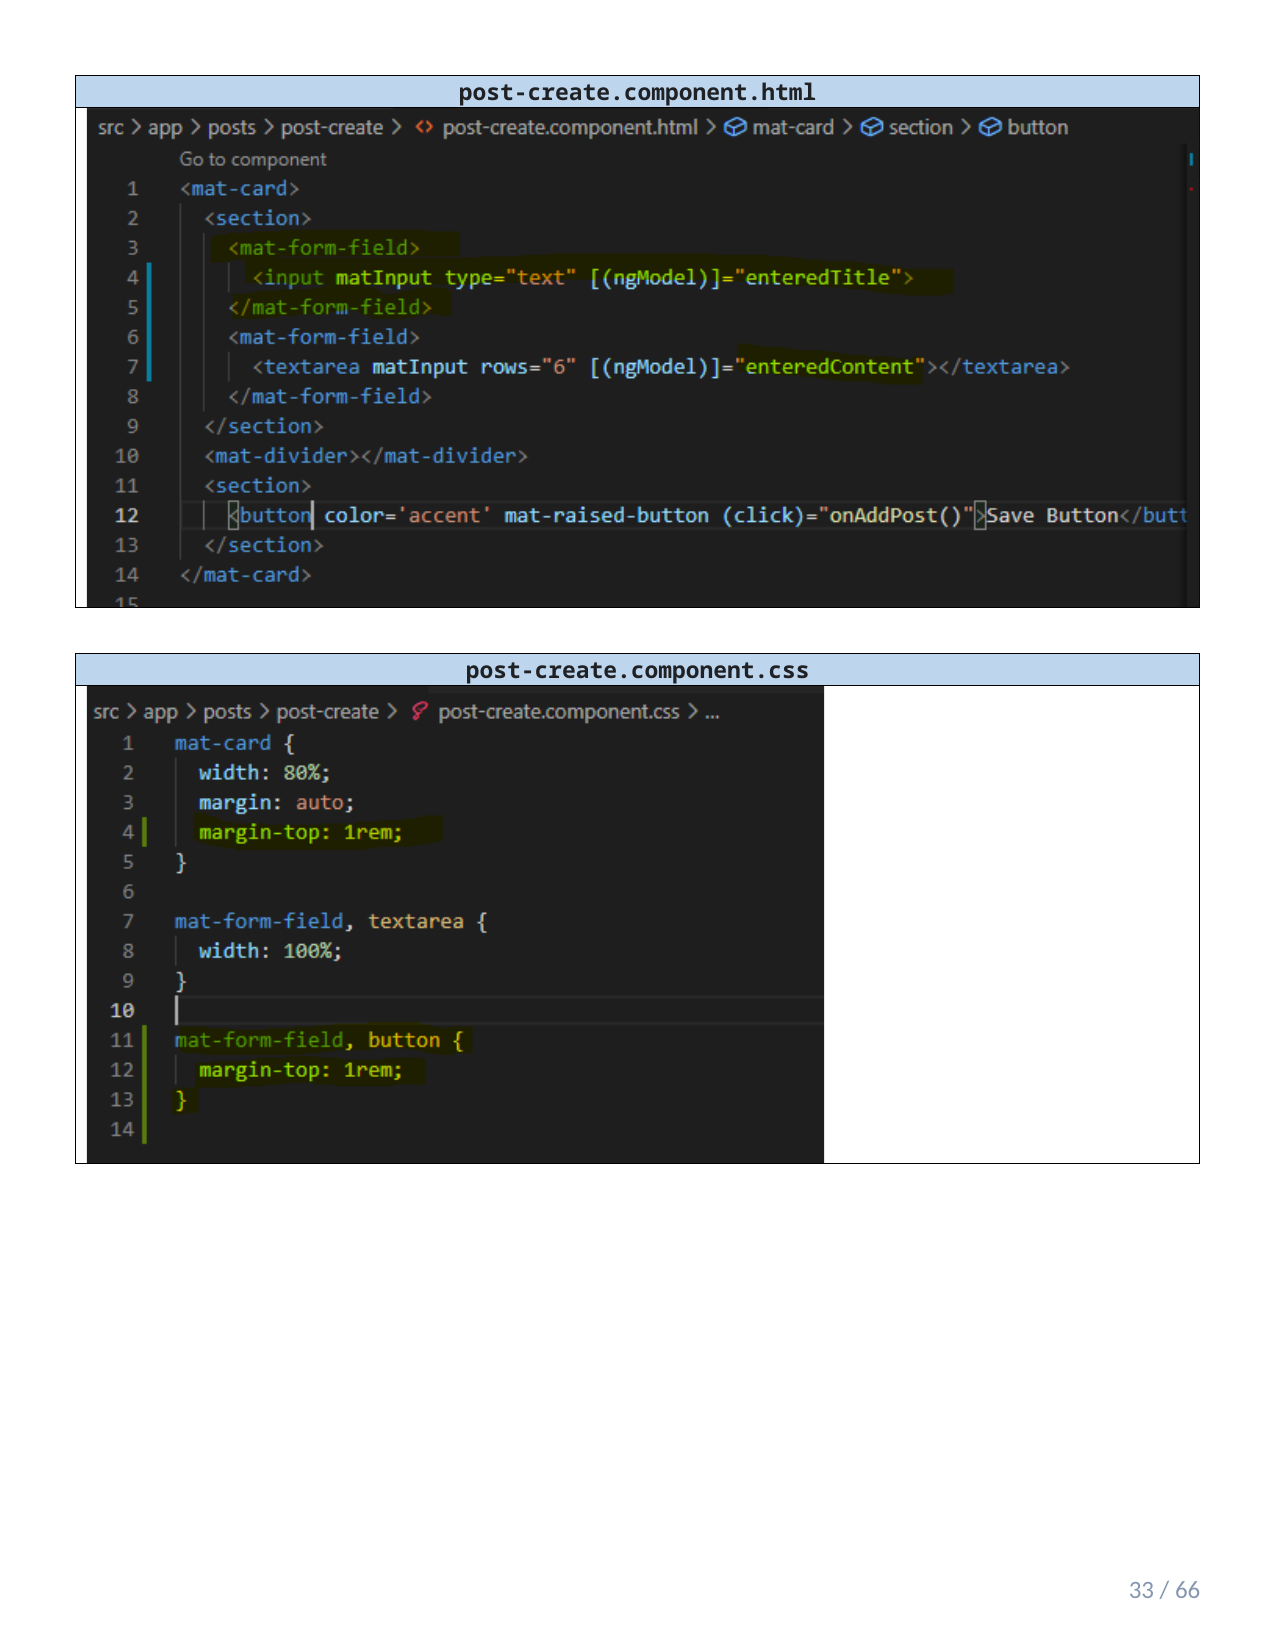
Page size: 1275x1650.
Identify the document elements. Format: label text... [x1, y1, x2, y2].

table_header post-create.component.css [76, 654, 1199, 685]
table_cell [76, 686, 86, 1163]
picture [86, 686, 825, 1163]
table_cell [825, 686, 1199, 1163]
table_header post-create.component.html [76, 76, 1199, 107]
picture [86, 108, 1200, 607]
table_cell [76, 108, 86, 607]
